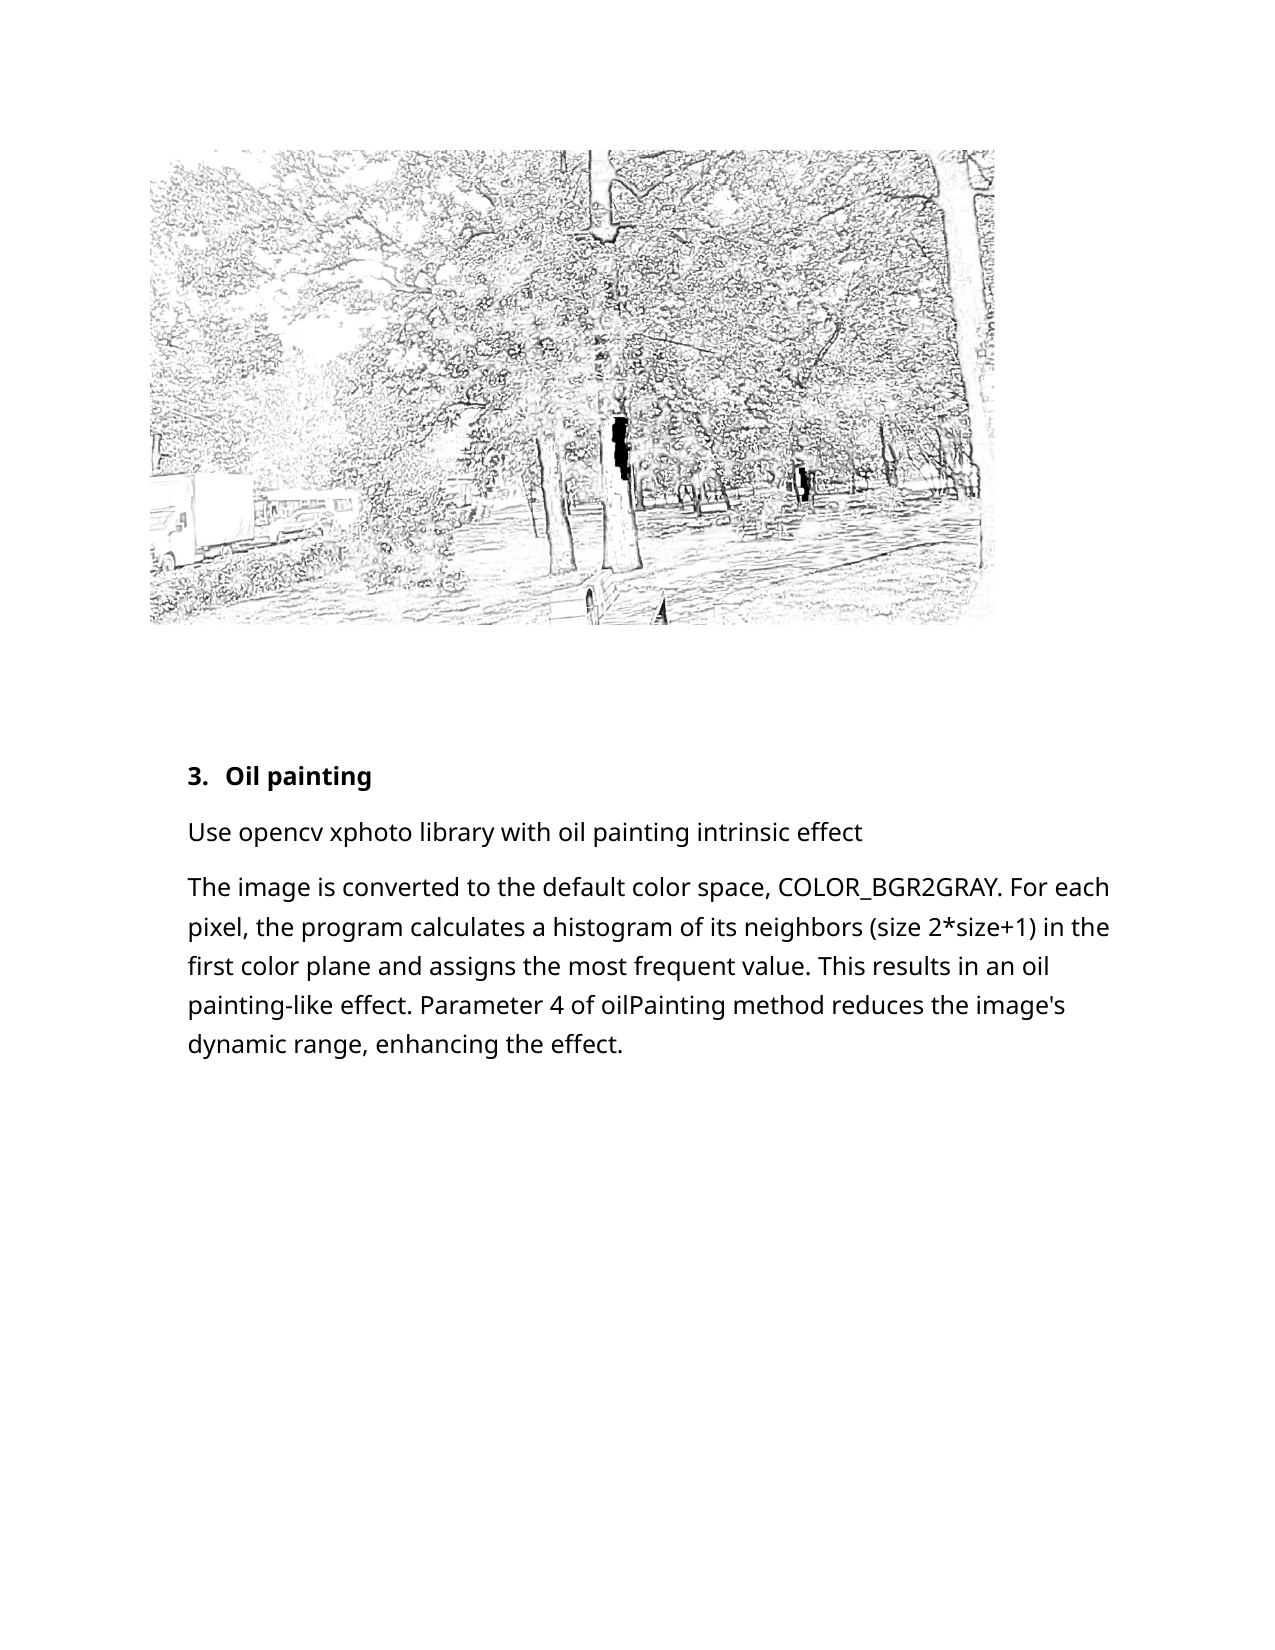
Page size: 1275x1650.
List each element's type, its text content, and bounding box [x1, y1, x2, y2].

list Oil painting [187, 758, 1125, 792]
picture [150, 150, 995, 625]
text The image is converted to the default color space, COLOR_BGR2GRAY. For each pixel, the program calculates a histogram of its neighbors (size 2*size+1) in the first color plane and assigns the most frequent value. This results in an oil painting-like effect. Parameter 4 of oilPainting method reduces the image's dynamic range, enhancing the effect. [187, 870, 1125, 1061]
text Use opencv xphoto library with oil painting intrinsic effect [187, 814, 1125, 848]
